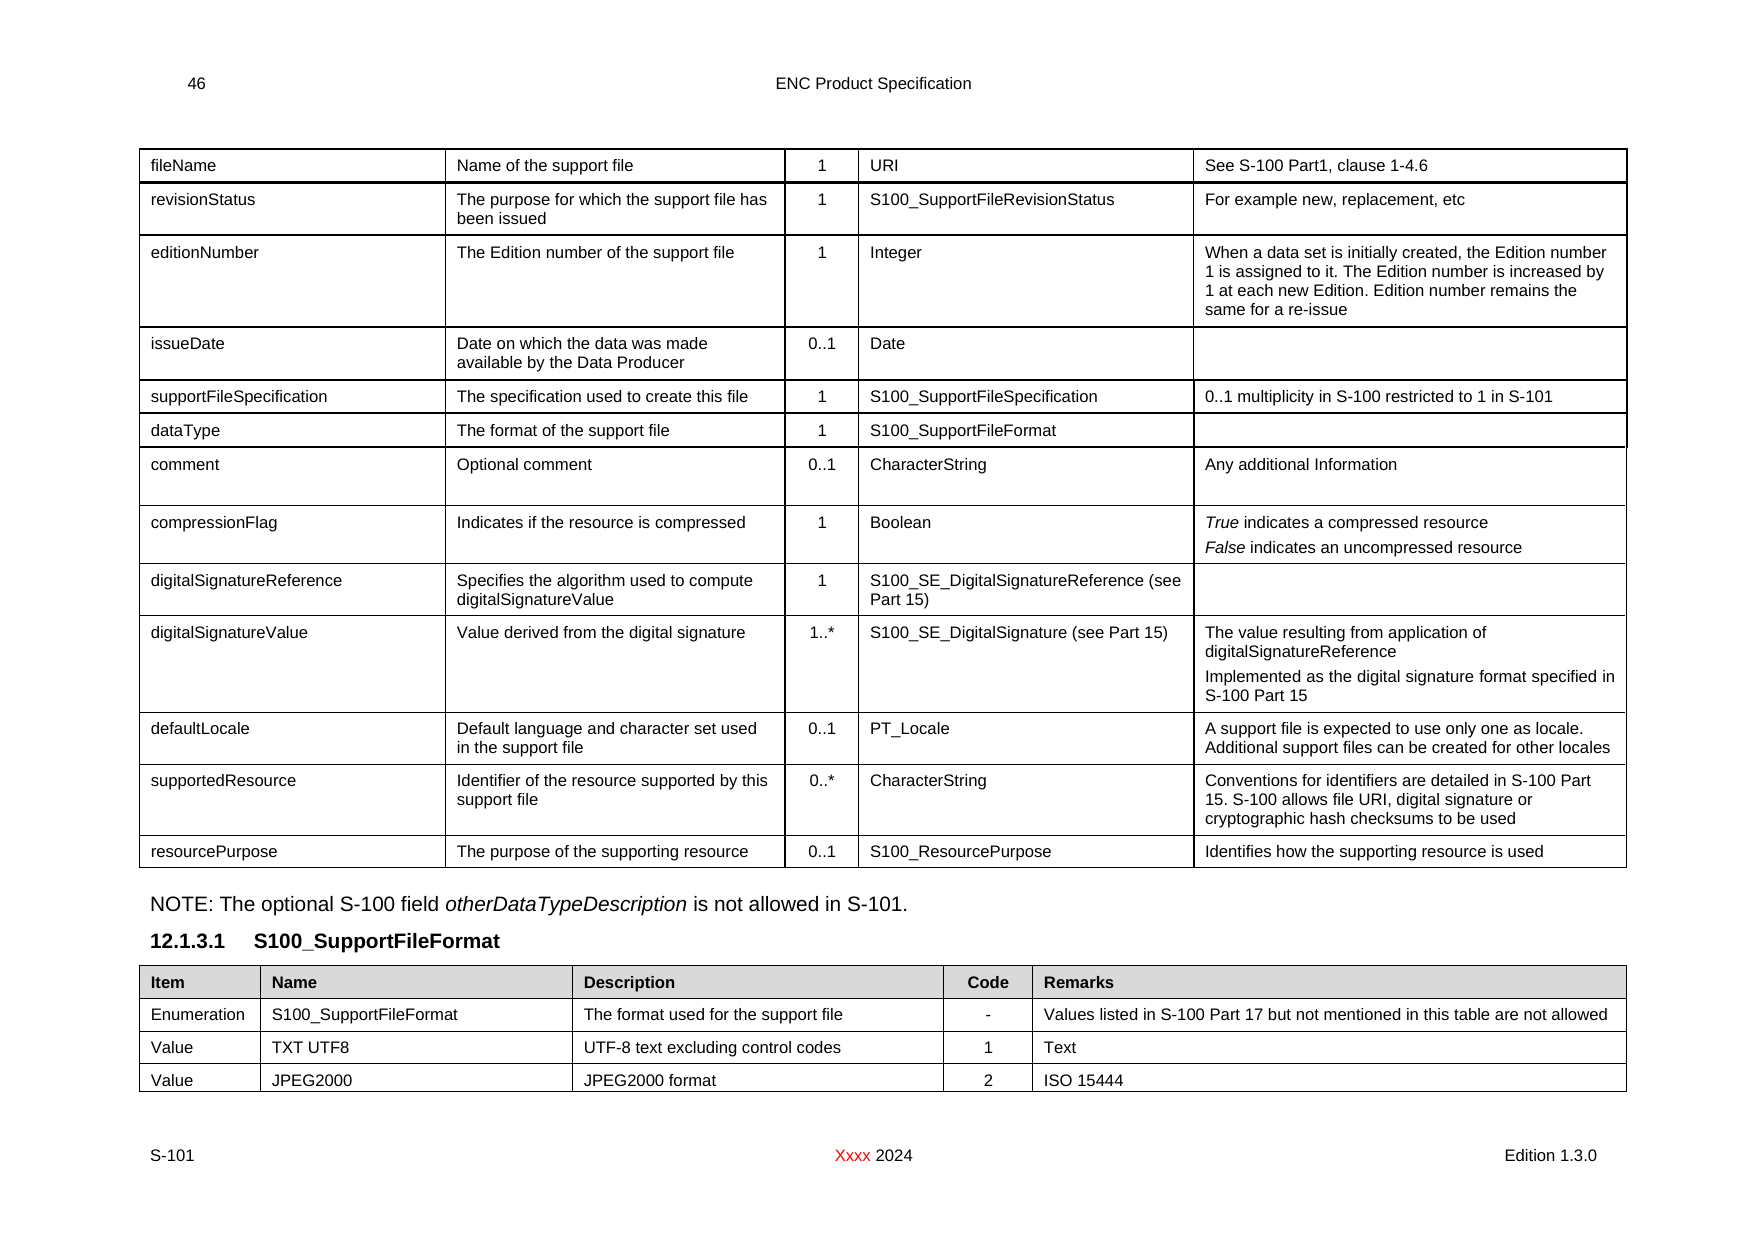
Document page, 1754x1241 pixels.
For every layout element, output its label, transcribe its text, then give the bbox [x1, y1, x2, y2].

table_header Description [573, 966, 943, 998]
table_cell Boolean [859, 506, 1193, 563]
table_cell compressionFlag [140, 506, 445, 563]
table_cell 1 [786, 381, 858, 412]
table_cell The format of the support file [446, 414, 784, 446]
table_cell S100_ResourcePurpose [859, 836, 1193, 867]
table_header Code [944, 966, 1032, 998]
table_cell URI [859, 150, 1193, 181]
table_cell For example new, replacement, etc [1194, 184, 1626, 234]
table_cell editionNumber [140, 236, 445, 326]
table_cell 0..1 [786, 448, 858, 505]
table_cell 0..1 [786, 328, 858, 378]
table_cell 1 [786, 414, 858, 446]
table_cell A support file is expected to use only one as locale. Additional support files can be created for other locales [1195, 712, 1626, 763]
table_cell Value [140, 1064, 260, 1091]
table_cell 2 [944, 1064, 1032, 1091]
table_cell Conventions for identifiers are detailed in S-100 Part 15. S-100 allows file URI, digital signature or cryptographic hash checksums to be used [1195, 764, 1626, 834]
table_cell 0..* [786, 765, 858, 834]
table_cell 1 [786, 150, 858, 181]
table_cell S100_SE_DigitalSignatureReference (see Part 15) [859, 564, 1193, 615]
table_cell dataType [140, 414, 445, 446]
table_cell JPEG2000 format [573, 1064, 943, 1091]
table_cell Date on which the data was made available by the Data Producer [446, 328, 784, 378]
table_cell The purpose of the supporting resource [446, 836, 784, 867]
table_cell CharacterString [859, 448, 1193, 505]
table_cell Enumeration [140, 999, 260, 1031]
table_cell The value resulting from application of digitalSignatureReference Implemented as the digital signature format specified in S-100 Part 15 [1195, 615, 1626, 712]
table_cell Default language and character set used in the support file [446, 713, 784, 763]
table_cell UTF-8 text excluding control codes [573, 1032, 943, 1063]
table_cell Date [859, 328, 1193, 378]
table_cell PT_Locale [859, 713, 1193, 763]
table_cell resourcePurpose [140, 836, 445, 867]
table_cell 0..1 multiplicity in S-100 restricted to 1 in S-101 [1195, 381, 1626, 412]
table_cell 1 [786, 236, 858, 326]
table_cell Optional comment [446, 448, 784, 505]
table_header Remarks [1033, 966, 1626, 998]
table_cell 1 [786, 184, 858, 234]
table_cell The format used for the support file [573, 999, 943, 1031]
table_cell ISO 15444 [1033, 1064, 1626, 1091]
table_cell [1194, 328, 1626, 378]
table_cell Integer [859, 236, 1193, 326]
table_cell S100_SupportFileRevisionStatus [859, 184, 1193, 234]
table_cell JPEG2000 [261, 1064, 572, 1091]
table_cell 1..* [786, 616, 858, 712]
table_cell Specifies the algorithm used to compute digitalSignatureValue [446, 564, 784, 615]
table_cell supportedResource [140, 765, 445, 834]
table_cell True indicates a compressed resource False indicates an uncompressed resource [1195, 505, 1626, 563]
table_cell 0..1 [786, 713, 858, 763]
table_cell digitalSignatureValue [140, 616, 445, 712]
table_cell Name of the support file [446, 150, 784, 181]
table_cell 1 [786, 506, 858, 563]
table_cell TXT UTF8 [261, 1032, 572, 1063]
text NOTE: The optional S-100 field otherDataTypeDescription is not allowed in S-101. [150, 892, 1604, 916]
table_cell S100_SupportFileFormat [261, 999, 572, 1031]
table_cell CharacterString [859, 765, 1193, 834]
table_header Name [261, 966, 572, 998]
table_cell Any additional Information [1195, 446, 1626, 505]
table_cell Identifies how the supporting resource is used [1195, 835, 1626, 867]
table_cell - [944, 999, 1032, 1031]
table_cell S100_SupportFileFormat [859, 414, 1193, 446]
table_cell Text [1033, 1032, 1626, 1063]
table_cell 1 [944, 1032, 1032, 1063]
subtitle S100_SupportFileFormat [150, 929, 1604, 953]
table_cell issueDate [140, 328, 445, 378]
table_cell 1 [786, 564, 858, 615]
table_cell supportFileSpecification [140, 381, 445, 412]
table_cell S100_SE_DigitalSignature (see Part 15) [859, 616, 1193, 712]
table_cell Identifier of the resource supported by this support file [446, 765, 784, 834]
table_cell revisionStatus [140, 184, 445, 234]
table_cell See S-100 Part1, clause 1-4.6 [1194, 150, 1626, 181]
table_cell The specification used to create this file [446, 381, 784, 412]
table_cell fileName [140, 150, 445, 181]
table_cell Value derived from the digital signature [446, 616, 784, 712]
table_cell 0..1 [786, 836, 858, 867]
table_cell Indicates if the resource is compressed [446, 506, 784, 563]
table_cell defaultLocale [140, 713, 445, 763]
table_cell The purpose for which the support file has been issued [446, 184, 784, 234]
table_cell comment [140, 448, 445, 505]
table_cell The Edition number of the support file [446, 236, 784, 326]
table_cell Values listed in S-100 Part 17 but not mentioned in this table are not allowed [1033, 999, 1626, 1031]
table_cell S100_SupportFileSpecification [859, 381, 1193, 412]
table_cell [1195, 414, 1626, 446]
table_cell Value [140, 1032, 260, 1063]
table_header Item [140, 966, 260, 998]
table_cell digitalSignatureReference [140, 564, 445, 615]
table_cell When a data set is initially created, the Edition number 1 is assigned to it. The Edition number is increased by 1 at each new Edition. Edition number remains the same for a re-issue [1194, 236, 1626, 326]
table_cell [1195, 563, 1626, 615]
